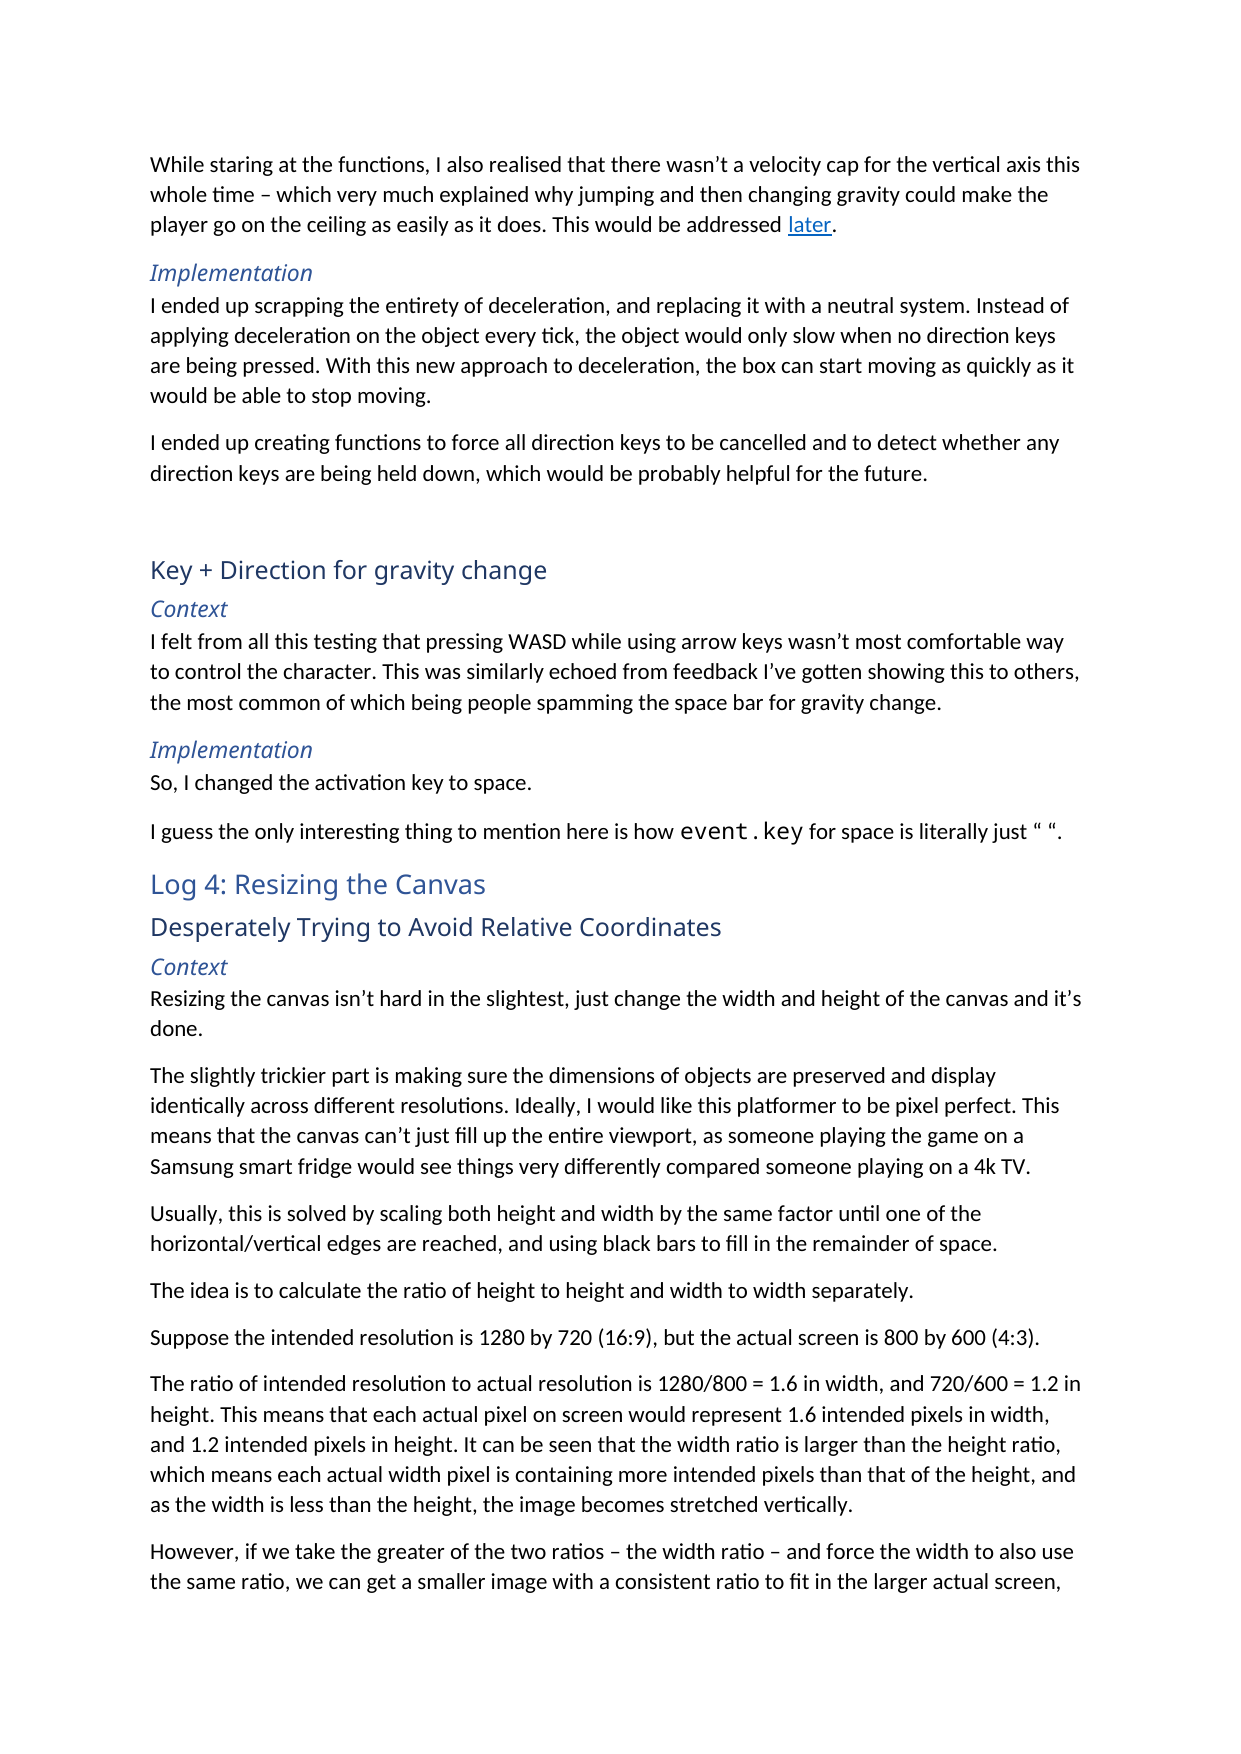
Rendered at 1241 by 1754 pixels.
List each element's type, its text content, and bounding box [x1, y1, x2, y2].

text Usually, this is solved by scaling both height and width by the same factor until one of the horizontal/vertical edges are reached, and using black bars to fill in the remainder of space. [150, 1199, 1090, 1257]
subtitle Context [150, 593, 1090, 625]
text So, I changed the activation key to space. [150, 768, 1090, 796]
subtitle Context [150, 950, 1090, 982]
text I ended up creating functions to force all direction keys to be cancelled and to detect whether any direction keys are being held down, which would be probably helpful for the future. [150, 428, 1090, 487]
text The ratio of intended resolution to actual resolution is 1280/800 = 1.6 in width, and 720/600 = 1.2 in height. This means that each actual pixel on screen would represent 1.6 intended pixels in width, and 1.2 intended pixels in height. It can be seen that the width ratio is larger than the height ratio, which means each actual width pixel is containing more intended pixels than that of the height, and as the width is less than the height, the image becomes stretched vertically. [150, 1369, 1090, 1518]
subtitle Implementation [150, 257, 1090, 288]
text Resizing the canvas isn’t hard in the slightest, just change the width and height of the canvas and it’s done. [150, 984, 1090, 1042]
subtitle Implementation [150, 734, 1090, 766]
text I guess the only interesting thing to mention here is how event.key for space is literally just “ “. [150, 815, 1090, 846]
text I felt from all this testing that pressing WASD while using arrow keys wasn’t most comfortable way to control the character. This was similarly echoed from feedback I’ve gotten showing this to others, the most common of which being people spamming the space bar for gravity change. [150, 627, 1090, 716]
text Suppose the intended resolution is 1280 by 720 (16:9), but the actual screen is 800 by 600 (4:3). [150, 1323, 1090, 1351]
subtitle Log 4: Resizing the Canvas [150, 866, 1090, 902]
text I ended up scrapping the entirety of deceleration, and replacing it with a neutral system. Instead of applying deceleration on the object every tick, the object would only slow when no direction keys are being pressed. With this new approach to deceleration, the box can start moving as quickly as it would be able to stop moving. [150, 291, 1090, 410]
subtitle Desperately Trying to Avoid Relative Coordinates [150, 909, 1090, 943]
text The idea is to calculate the ratio of height to height and width to width separately. [150, 1276, 1090, 1304]
subtitle Key + Direction for gravity change [150, 552, 1090, 587]
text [150, 1537, 1090, 1596]
text While staring at the functions, I also realised that there wasn’t a velocity cap for the vertical axis this whole time – which very much explained why jumping and then changing gravity could make the player go on the ceiling as easily as it does. This would be addressed later. [150, 150, 1090, 238]
text The slightly trickier part is making sure the dimensions of objects are preserved and display identically across different resolutions. Ideally, I would like this platformer to be pixel perfect. This means that the canvas can’t just fill up the entire viewport, as someone playing the game on a Samsung smart fridge would see things very differently compared someone playing on a 4k TV. [150, 1061, 1090, 1180]
